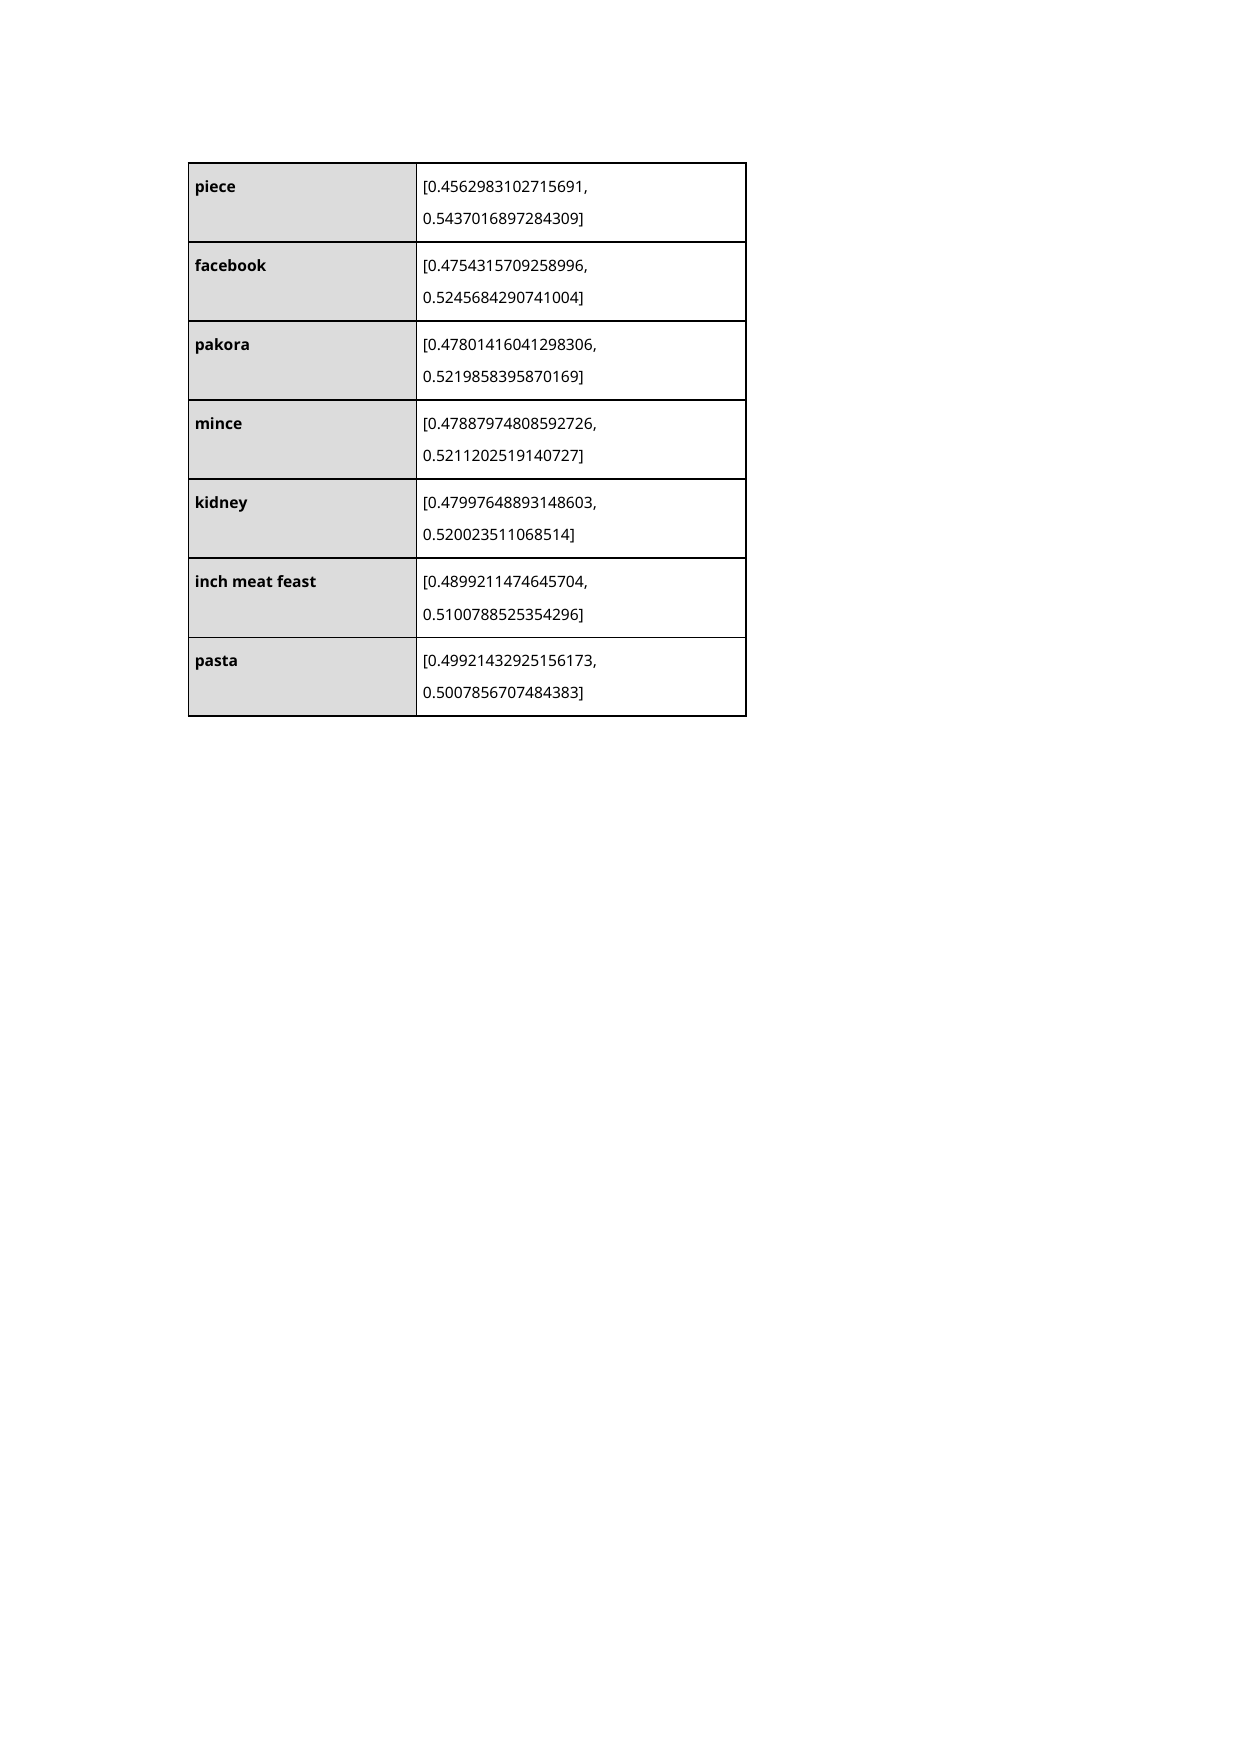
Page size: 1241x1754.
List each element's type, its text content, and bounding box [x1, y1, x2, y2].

table_cell pasta [189, 638, 416, 715]
table_cell pakora [189, 322, 416, 399]
table_cell [0.49921432925156173, 0.5007856707484383] [417, 638, 745, 715]
table_cell [0.4899211474645704, 0.5100788525354296] [417, 559, 745, 636]
table_cell facebook [189, 243, 416, 320]
table_cell inch meat feast [189, 559, 416, 636]
table_cell [0.4562983102715691, 0.5437016897284309] [417, 164, 745, 241]
table_cell kidney [189, 480, 416, 557]
table_cell mince [189, 401, 416, 478]
table_cell [0.4754315709258996, 0.5245684290741004] [417, 243, 745, 320]
table_cell [0.47801416041298306, 0.5219858395870169] [417, 322, 745, 399]
table_cell [0.47887974808592726, 0.5211202519140727] [417, 401, 745, 478]
table_cell [0.47997648893148603, 0.520023511068514] [417, 480, 745, 557]
table_cell piece [189, 164, 416, 241]
